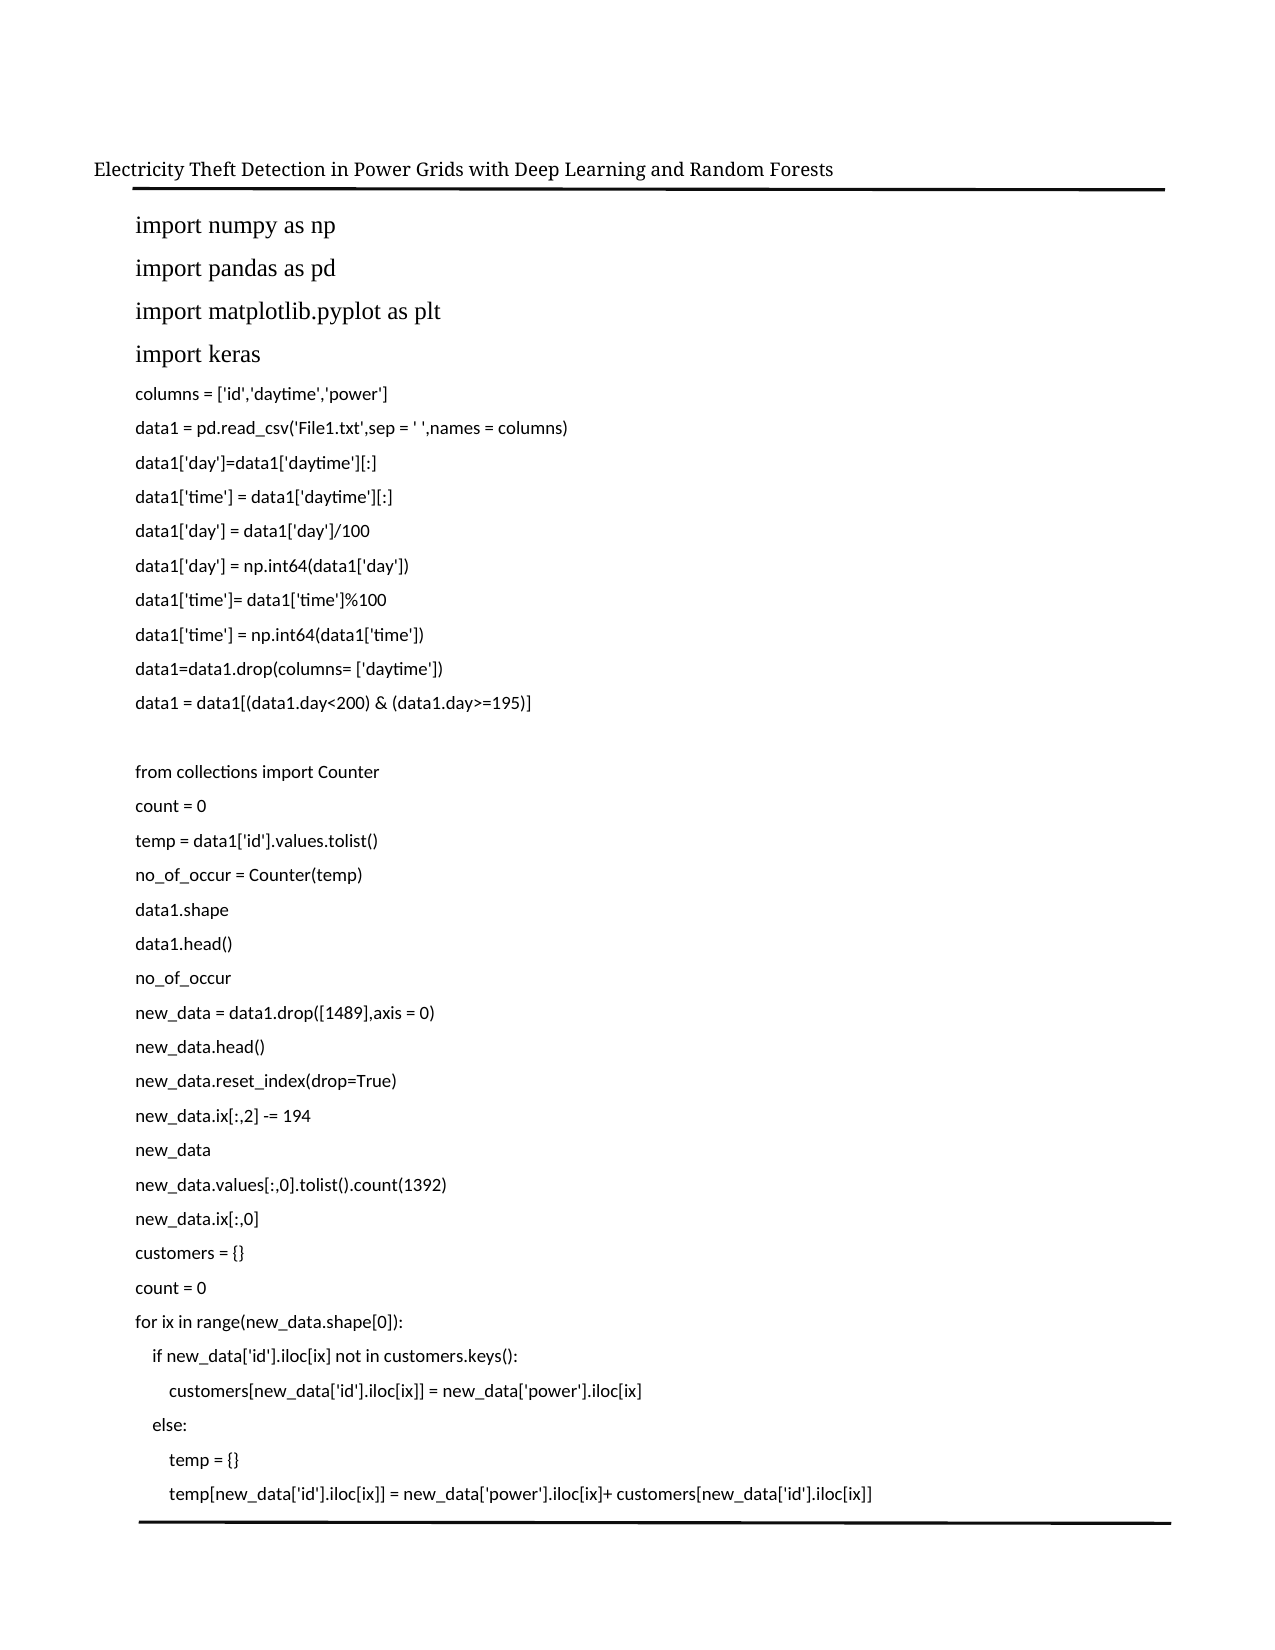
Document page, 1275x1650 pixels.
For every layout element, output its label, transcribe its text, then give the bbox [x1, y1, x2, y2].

text new_data = data1.drop([1489],axis = 0) [135, 1001, 1167, 1024]
text new_data.ix[:,0] [135, 1207, 1167, 1230]
text columns = ['id','daytime','power'] [94, 382, 1167, 405]
text data1['time'] = data1['daytime'][:] [135, 485, 1167, 508]
text data1.shape [135, 898, 1167, 921]
text no_of_occur = Counter(temp) [135, 863, 1167, 886]
text new_data.reset_index(drop=True) [135, 1070, 1167, 1093]
text new_data.values[:,0].tolist().count(1392) [135, 1173, 1167, 1196]
text data1 = pd.read_csv('File1.txt',sep = ' ',names = columns) [135, 417, 1167, 439]
text data1=data1.drop(columns= ['daytime']) [135, 657, 1167, 680]
text new_data.ix[:,2] -= 194 [135, 1104, 1167, 1127]
text new_data [135, 1138, 1167, 1161]
text import keras [135, 339, 1161, 368]
text temp = data1['id'].values.tolist() [135, 829, 1167, 852]
text data1 = data1[(data1.day<200) & (data1.day>=195)] [135, 692, 1167, 714]
text from collections import Counter [135, 760, 1167, 783]
text import pandas as pd [135, 253, 1161, 282]
text count = 0 [135, 795, 1167, 818]
text customers = {} [135, 1242, 1167, 1264]
text no_of_occur [135, 967, 1167, 989]
text data1['day']=data1['daytime'][:] [135, 451, 1167, 474]
text data1['day'] = data1['day']/100 [135, 520, 1167, 543]
text if new_data['id'].iloc[ix] not in customers.keys(): [135, 1345, 1167, 1368]
text import matplotlib.pyplot as plt [135, 296, 1161, 325]
text else: [135, 1413, 1167, 1436]
text temp[new_data['id'].iloc[ix]] = new_data['power'].iloc[ix]+ customers[new_data['id'].iloc[ix]] [135, 1482, 1167, 1505]
text count = 0 [135, 1276, 1167, 1299]
text import numpy as np [135, 210, 1161, 238]
text data1['day'] = np.int64(data1['day']) [135, 554, 1167, 577]
text new_data.head() [135, 1035, 1167, 1058]
text for ix in range(new_data.shape[0]): [135, 1310, 1167, 1333]
text customers[new_data['id'].iloc[ix]] = new_data['power'].iloc[ix] [135, 1379, 1167, 1402]
text temp = {} [135, 1448, 1167, 1471]
text data1['time'] = np.int64(data1['time']) [135, 623, 1167, 646]
text data1['time']= data1['time']%100 [135, 588, 1167, 611]
text data1.head() [135, 932, 1167, 955]
